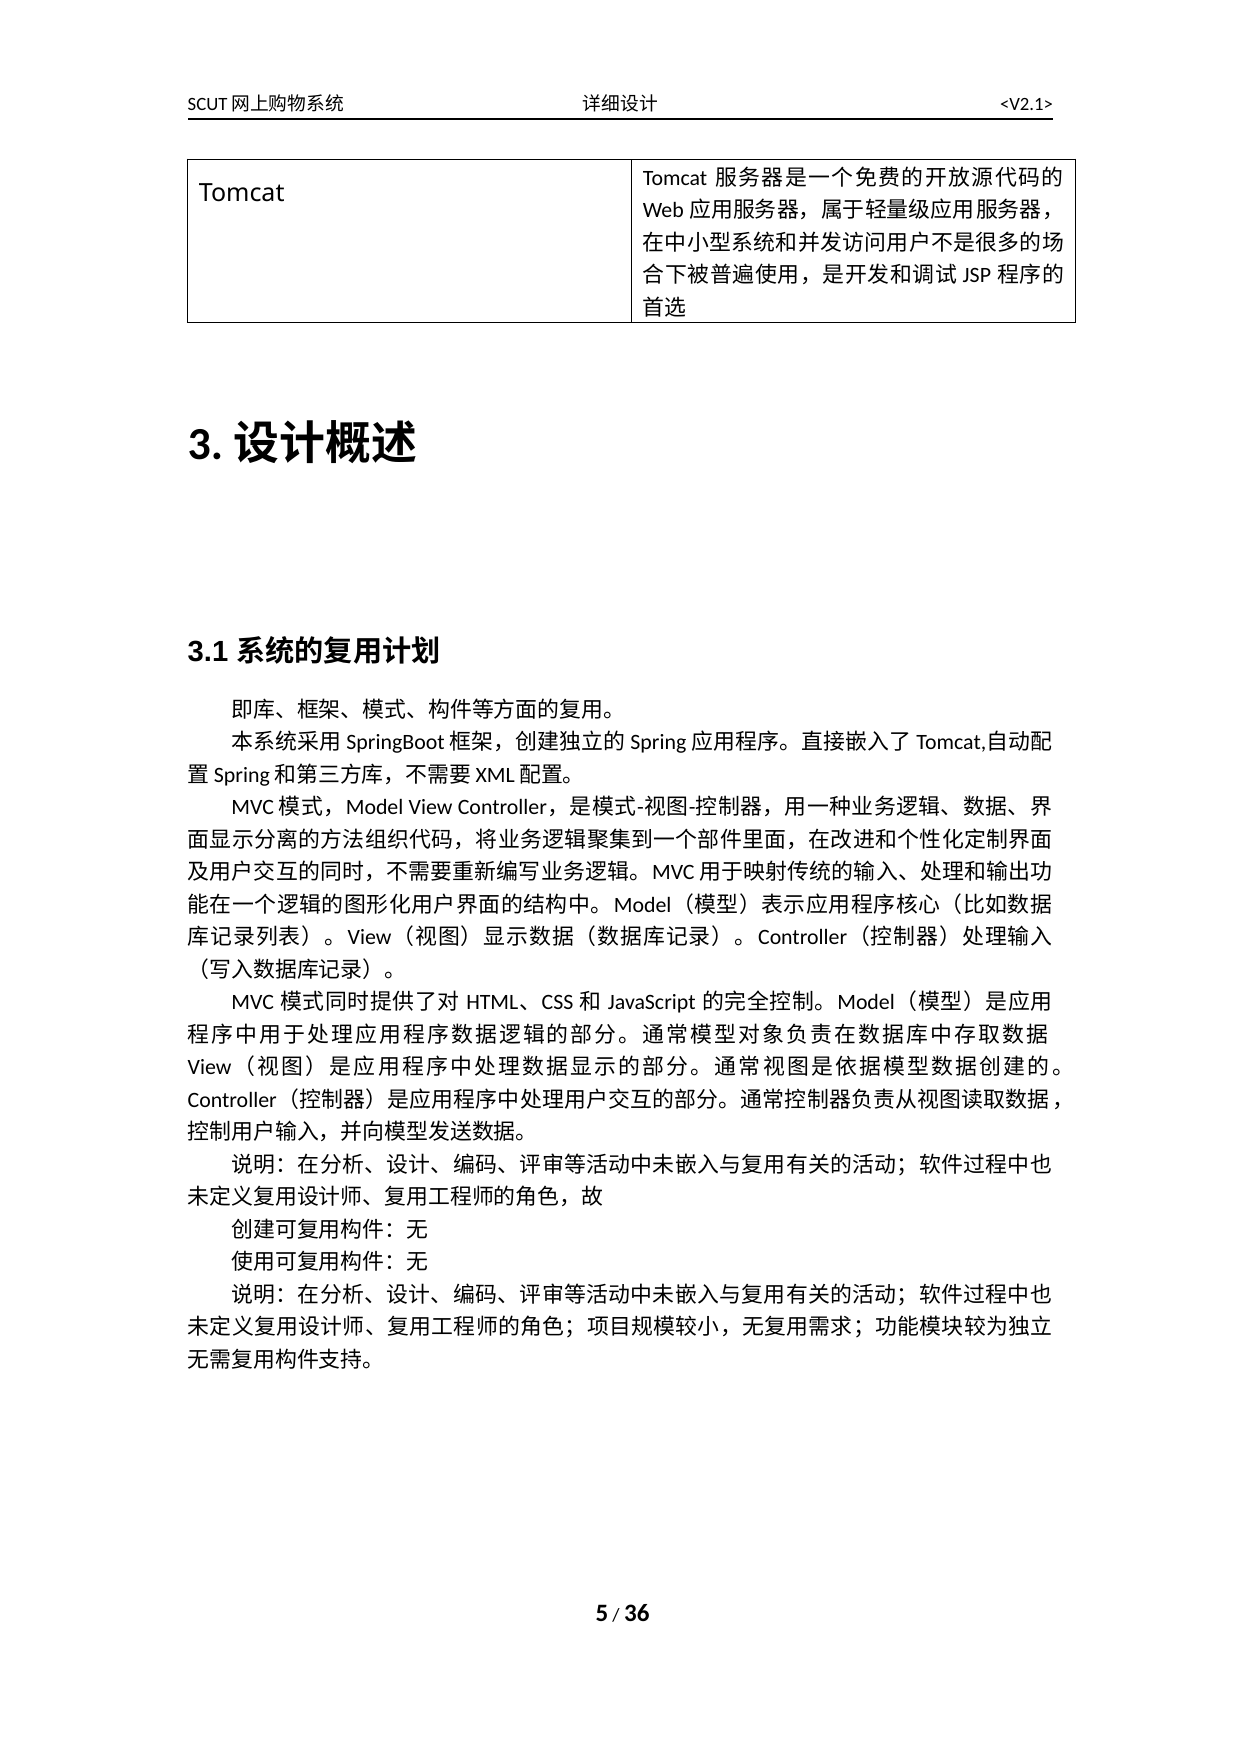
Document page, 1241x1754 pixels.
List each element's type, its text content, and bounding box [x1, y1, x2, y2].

text 创建可复用构件：无 [187, 1211, 1053, 1244]
text 使用可复用构件：无 [187, 1244, 1053, 1276]
text 本系统采用SpringBoot框架，创建独立的Spring应用程序。直接嵌入了Tomcat,自动配置Spring和第三方库，不需要XML配置。 [187, 724, 1053, 789]
text 说明：在分析、设计、编码、评审等活动中未嵌入与复用有关的活动；软件过程中也未定义复用设计师、复用工程师的角色；项目规模较小，无复用需求；功能模块较为独立，无需复用构件支持。 [187, 1276, 1053, 1374]
text 说明：在分析、设计、编码、评审等活动中未嵌入与复用有关的活动；软件过程中也未定义复用设计师、复用工程师的角色，故 [187, 1146, 1053, 1211]
text 即库、框架、模式、构件等方面的复用。 [187, 691, 1053, 724]
text MVC模式，Model View Controller，是模式-视图-控制器，用一种业务逻辑、数据、界面显示分离的方法组织代码，将业务逻辑聚集到一个部件里面，在改进和个性化定制界面及用户交互的同时，不需要重新编写业务逻辑。MVC用于映射传统的输入、处理和输出功能在一个逻辑的图形化用户界面的结构中。Model（模型）表示应用程序核心（比如数据库记录列表）。View（视图）显示数据（数据库记录）。Controller（控制器）处理输入（写入数据库记录）。 [187, 789, 1053, 984]
text MVC 模式同时提供了对 HTML、CSS 和 JavaScript 的完全控制。Model（模型）是应用程序中用于处理应用程序数据逻辑的部分。通常模型对象负责在数据库中存取数据。View（视图）是应用程序中处理数据显示的部分。通常视图是依据模型数据创建的。Controller（控制器）是应用程序中处理用户交互的部分。通常控制器负责从视图读取数据，控制用户输入，并向模型发送数据。 [187, 984, 1053, 1146]
subtitle 3.1 系统的复用计划 [187, 616, 1053, 681]
table_cell Tomcat 服务器是一个免费的开放源代码的Web 应用服务器，属于轻量级应用服务器，在中小型系统和并发访问用户不是很多的场合下被普遍使用，是开发和调试JSP 程序的首选 [632, 160, 1075, 322]
subtitle 3. 设计概述 [187, 391, 1053, 488]
table_cell Tomcat [188, 160, 631, 322]
